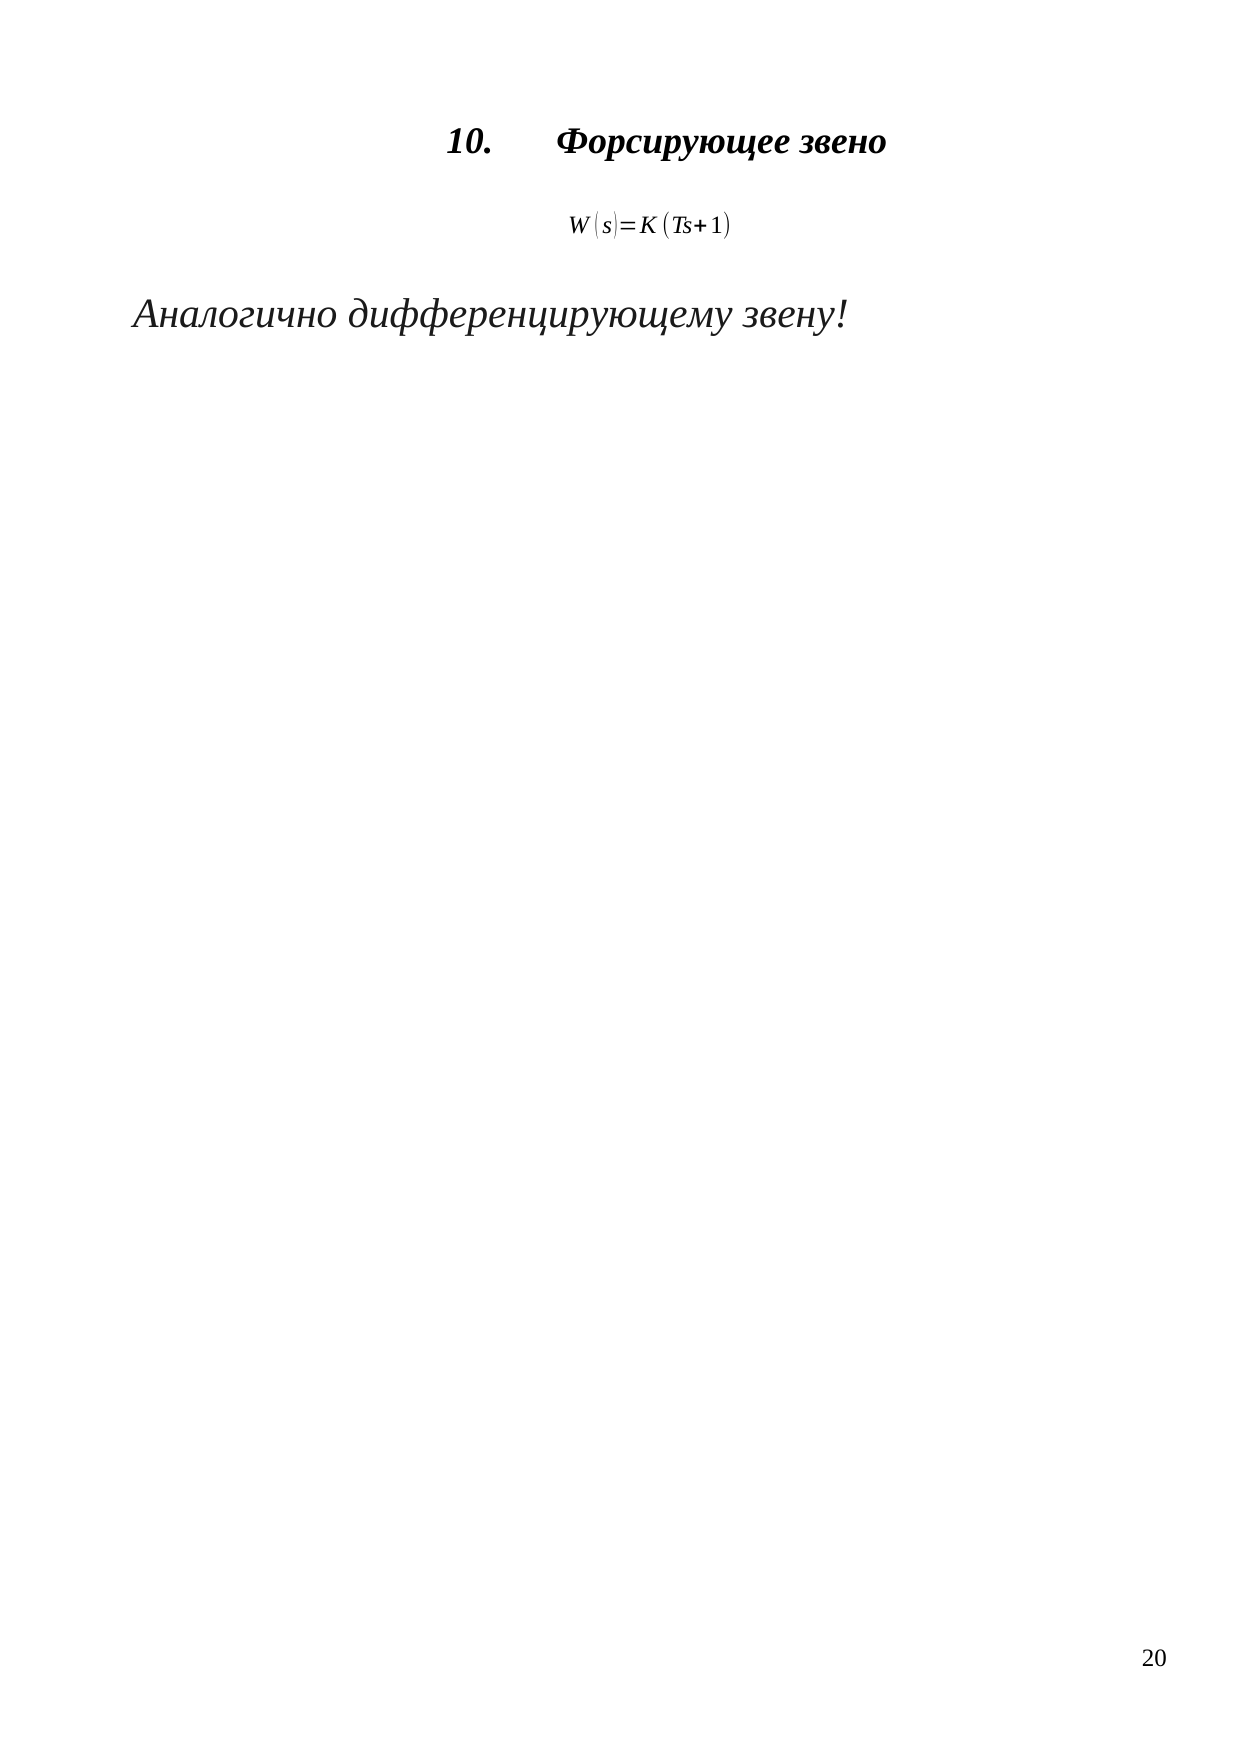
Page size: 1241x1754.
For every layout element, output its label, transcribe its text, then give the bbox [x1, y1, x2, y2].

subtitle Форсирующее звено [170, 118, 1167, 161]
text Аналогично дифференцирующему звену! [133, 288, 1167, 336]
